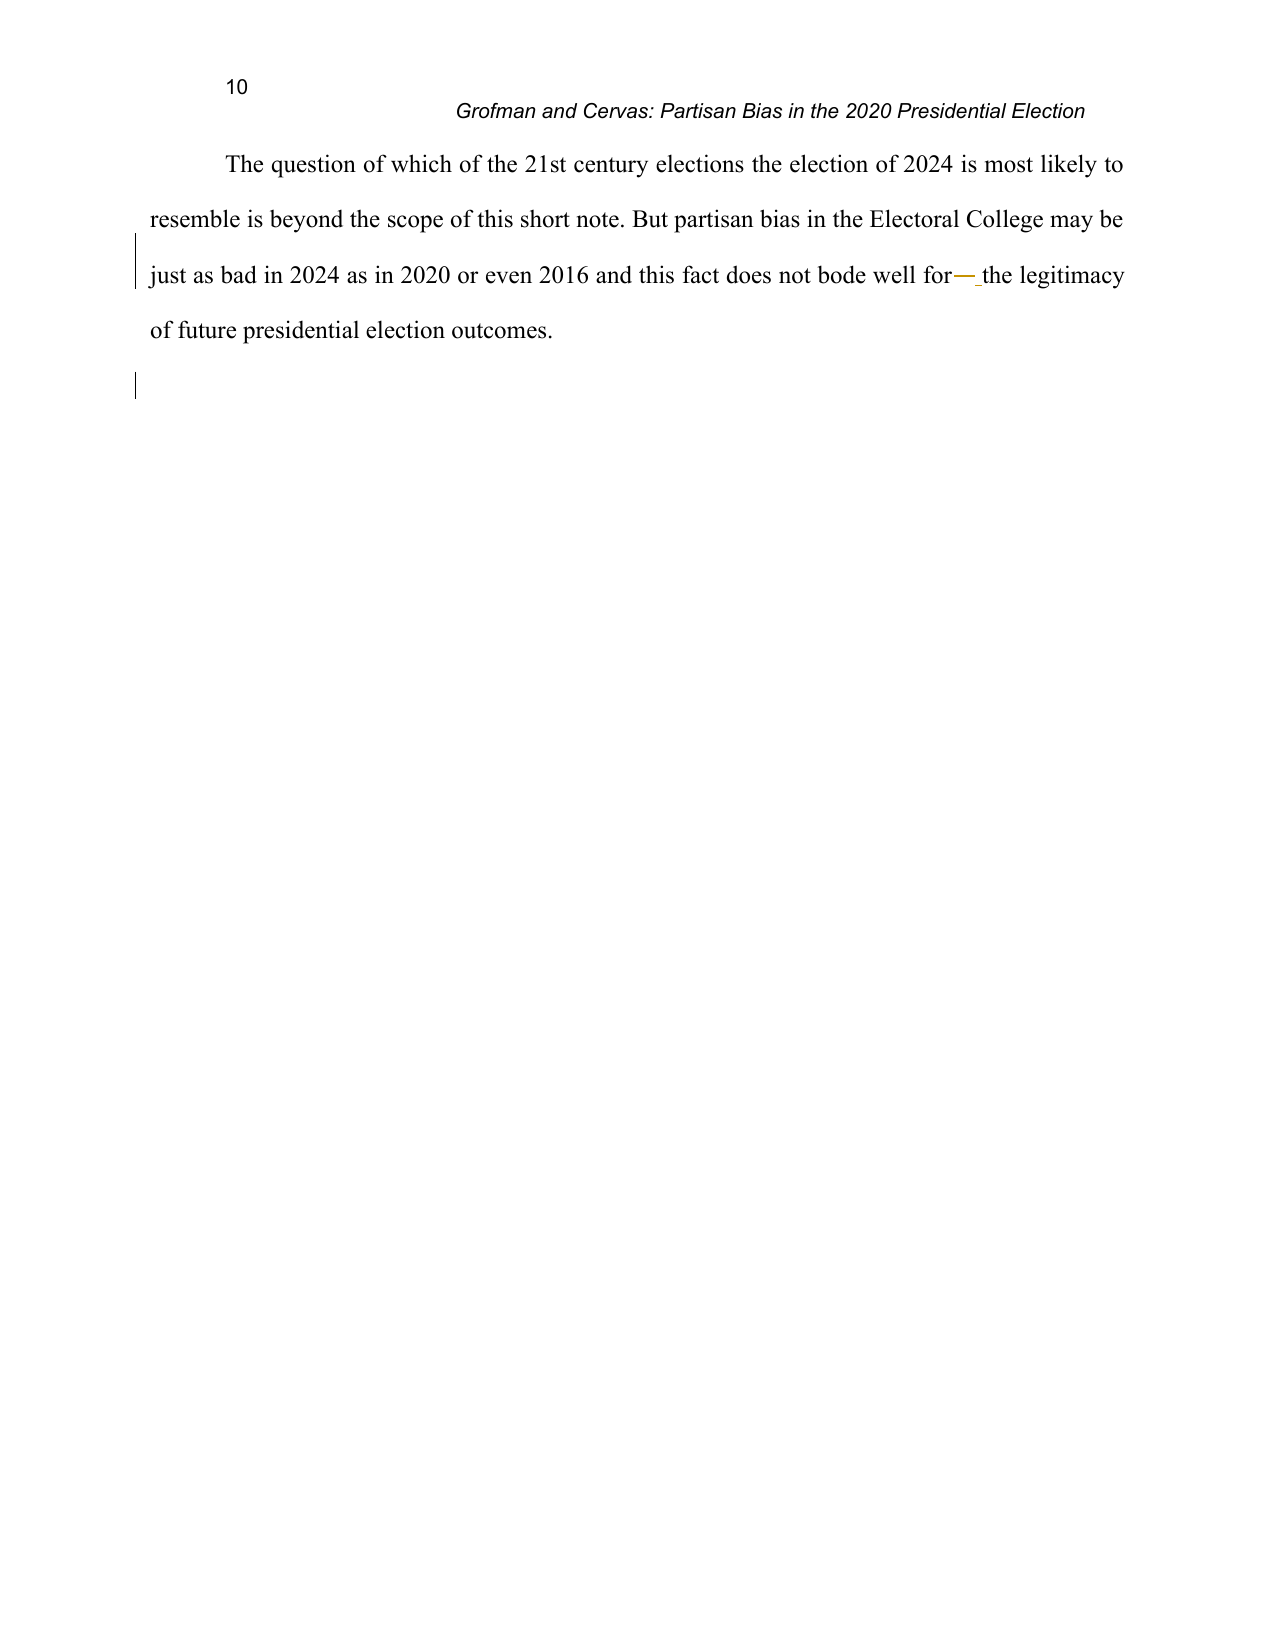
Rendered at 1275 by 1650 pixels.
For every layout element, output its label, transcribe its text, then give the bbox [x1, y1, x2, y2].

text The question of which of the 21st century elections the election of 2024 is most likely to resemble is beyond the scope of this short note. But partisan bias in the Electoral College may be just as bad in 2024 as in 2020 or even 2016 and this fact does not bode well forthe legitimacy of future presidential election outcomes. [150, 150, 1125, 344]
